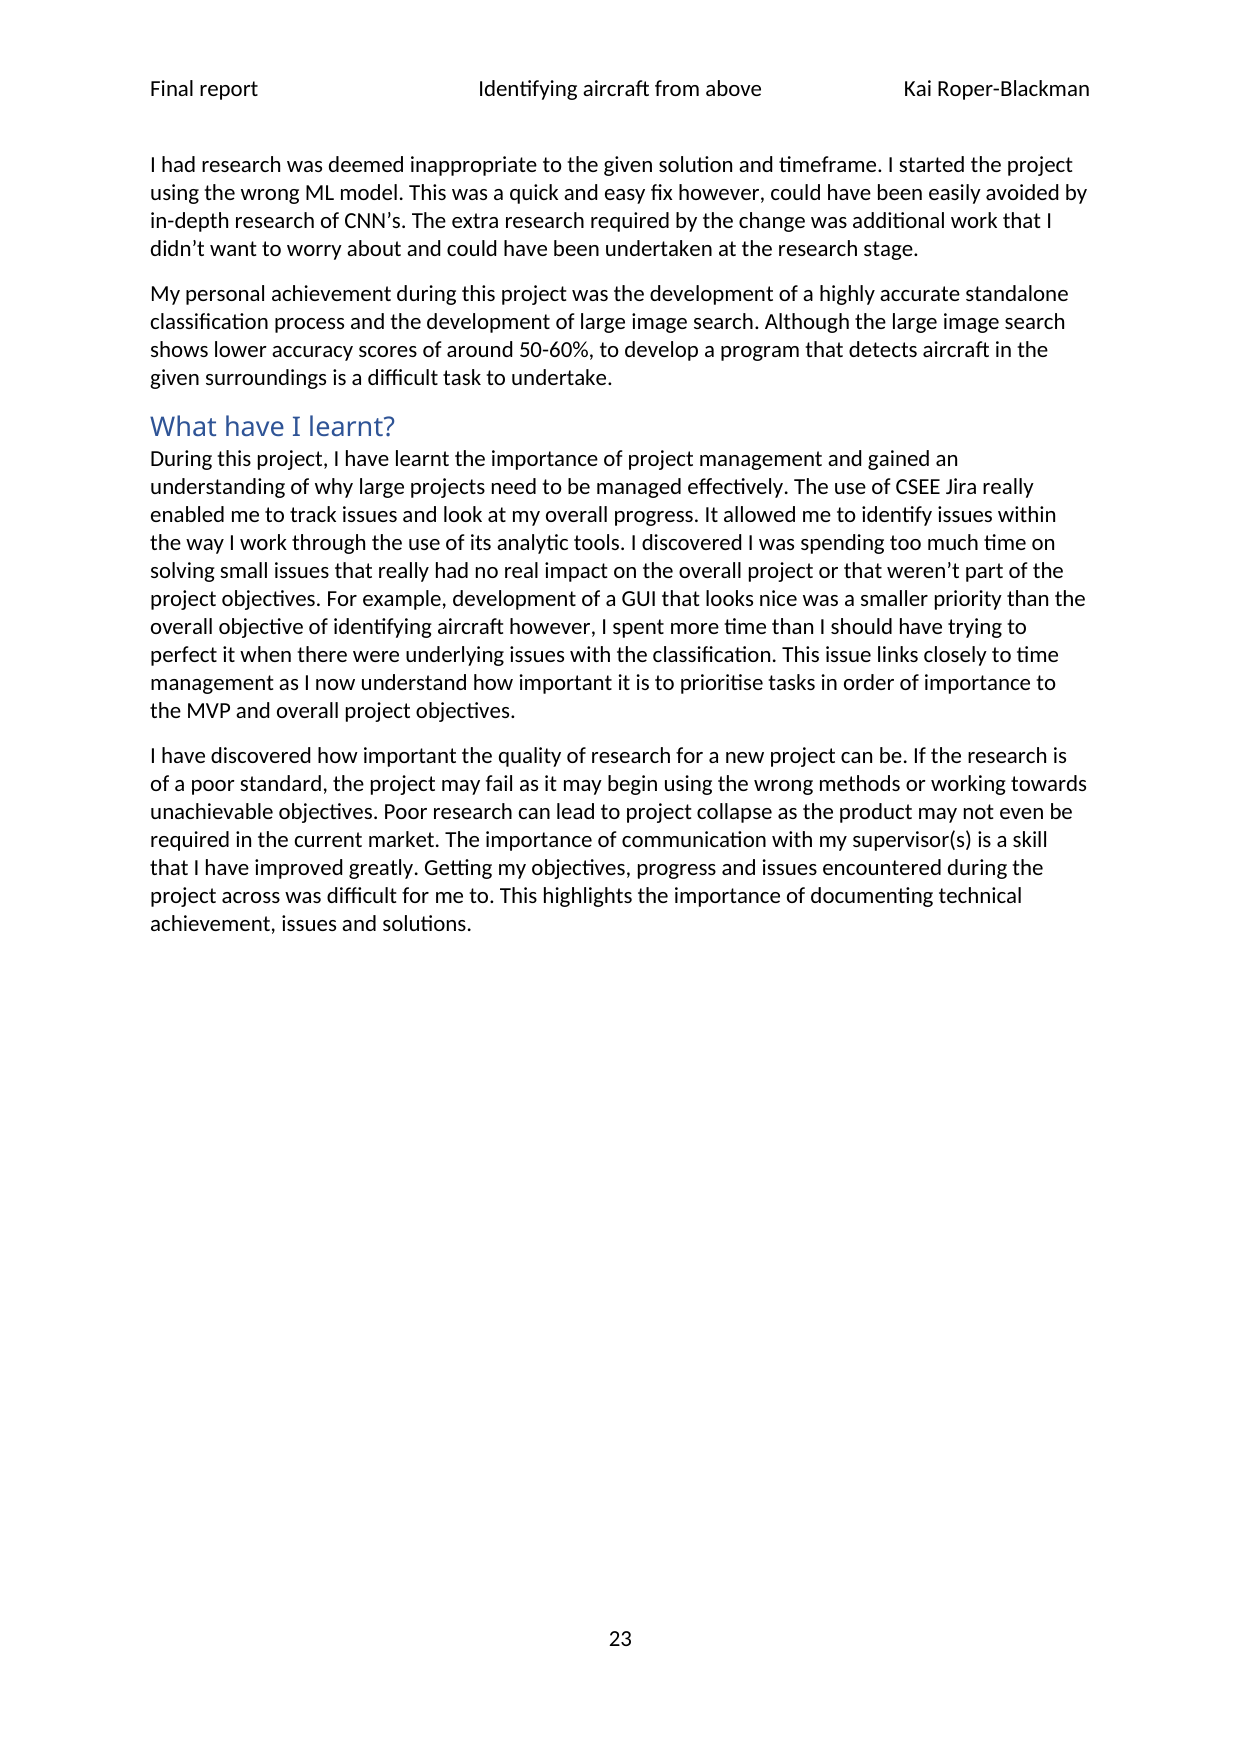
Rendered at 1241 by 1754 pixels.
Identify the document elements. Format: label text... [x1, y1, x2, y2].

text My personal achievement during this project was the development of a highly accurate standalone classification process and the development of large image search. Although the large image search shows lower accuracy scores of around 50-60%, to develop a program that detects aircraft in the given surroundings is a difficult task to undertake. [150, 279, 1090, 391]
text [150, 150, 1090, 262]
text During this project, I have learnt the importance of project management and gained an understanding of why large projects need to be managed effectively. The use of CSEE Jira really enabled me to track issues and look at my overall progress. It allowed me to identify issues within the way I work through the use of its analytic tools. I discovered I was spending too much time on solving small issues that really had no real impact on the overall project or that weren’t part of the project objectives. For example, development of a GUI that looks nice was a smaller priority than the overall objective of identifying aircraft however, I spent more time than I should have trying to perfect it when there were underlying issues with the classification. This issue links closely to time management as I now understand how important it is to prioritise tasks in order of importance to the MVP and overall project objectives. [150, 444, 1090, 724]
text I have discovered how important the quality of research for a new project can be. If the research is of a poor standard, the project may fail as it may begin using the wrong methods or working towards unachievable objectives. Poor research can lead to project collapse as the product may not even be required in the current market. The importance of communication with my supervisor(s) is a skill that I have improved greatly. Getting my objectives, progress and issues encountered during the project across was difficult for me to. This highlights the importance of documenting technical achievement, issues and solutions. [150, 741, 1090, 937]
subtitle What have I learnt? [150, 407, 1090, 444]
